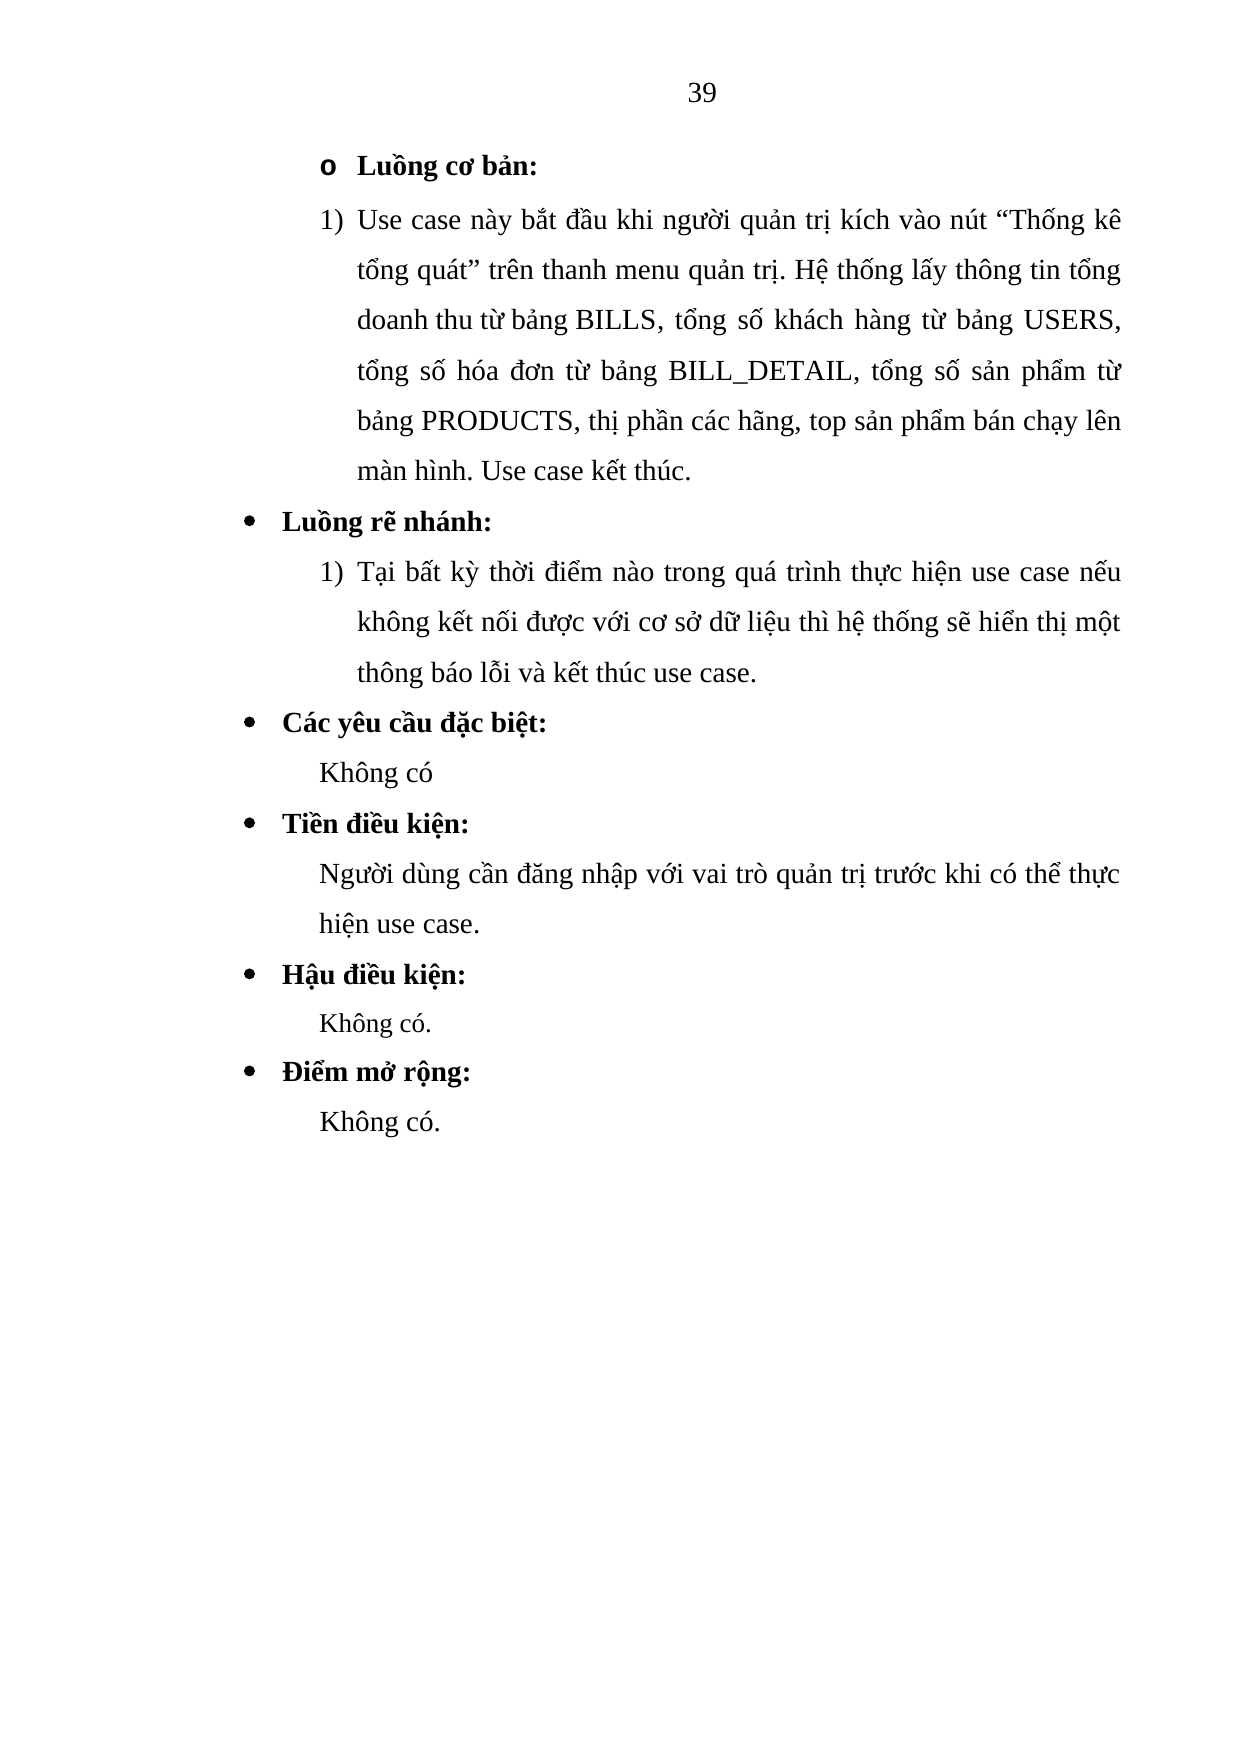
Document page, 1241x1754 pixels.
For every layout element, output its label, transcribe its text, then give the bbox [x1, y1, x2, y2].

text Không có. [319, 1104, 1122, 1138]
text Không có. [319, 1007, 1122, 1038]
text Người dùng cần đăng nhập với vai trò quản trị trước khi có thể thực hiện use case. [319, 856, 1122, 940]
list Hậu điều kiện: [244, 957, 1122, 990]
list Luồng rẽ nhánh: [244, 504, 1122, 537]
list Tiền điều kiện: [244, 806, 1122, 839]
text Không có [319, 755, 1122, 789]
list Tại bất kỳ thời điểm nào trong quá trình thực hiện use case nếu không kết nối được với cơ sở dữ liệu thì hệ thống sẽ hiển thị một thông báo lỗi và kết thúc use case. [319, 554, 1122, 688]
list Các yêu cầu đặc biệt: [244, 705, 1122, 739]
list Luồng cơ bản: [319, 148, 1122, 184]
list Use case này bắt đầu khi người quản trị kích vào nút “Thống kê tổng quát” trên thanh menu quản trị. Hệ thống lấy thông tin tổng doanh thu từ bảng BILLS , tổng số khách hàng từ bảng USERS, tổng số hóa đơn từ bảng BILL_DETAIL, tổng số sản phẩm từ bảng PRODUCTS, thị phần các hãng, top sản phẩm bán chạy lên màn hình. Use case kết thúc. [319, 202, 1122, 487]
list Điểm mở rộng: [244, 1054, 1122, 1087]
